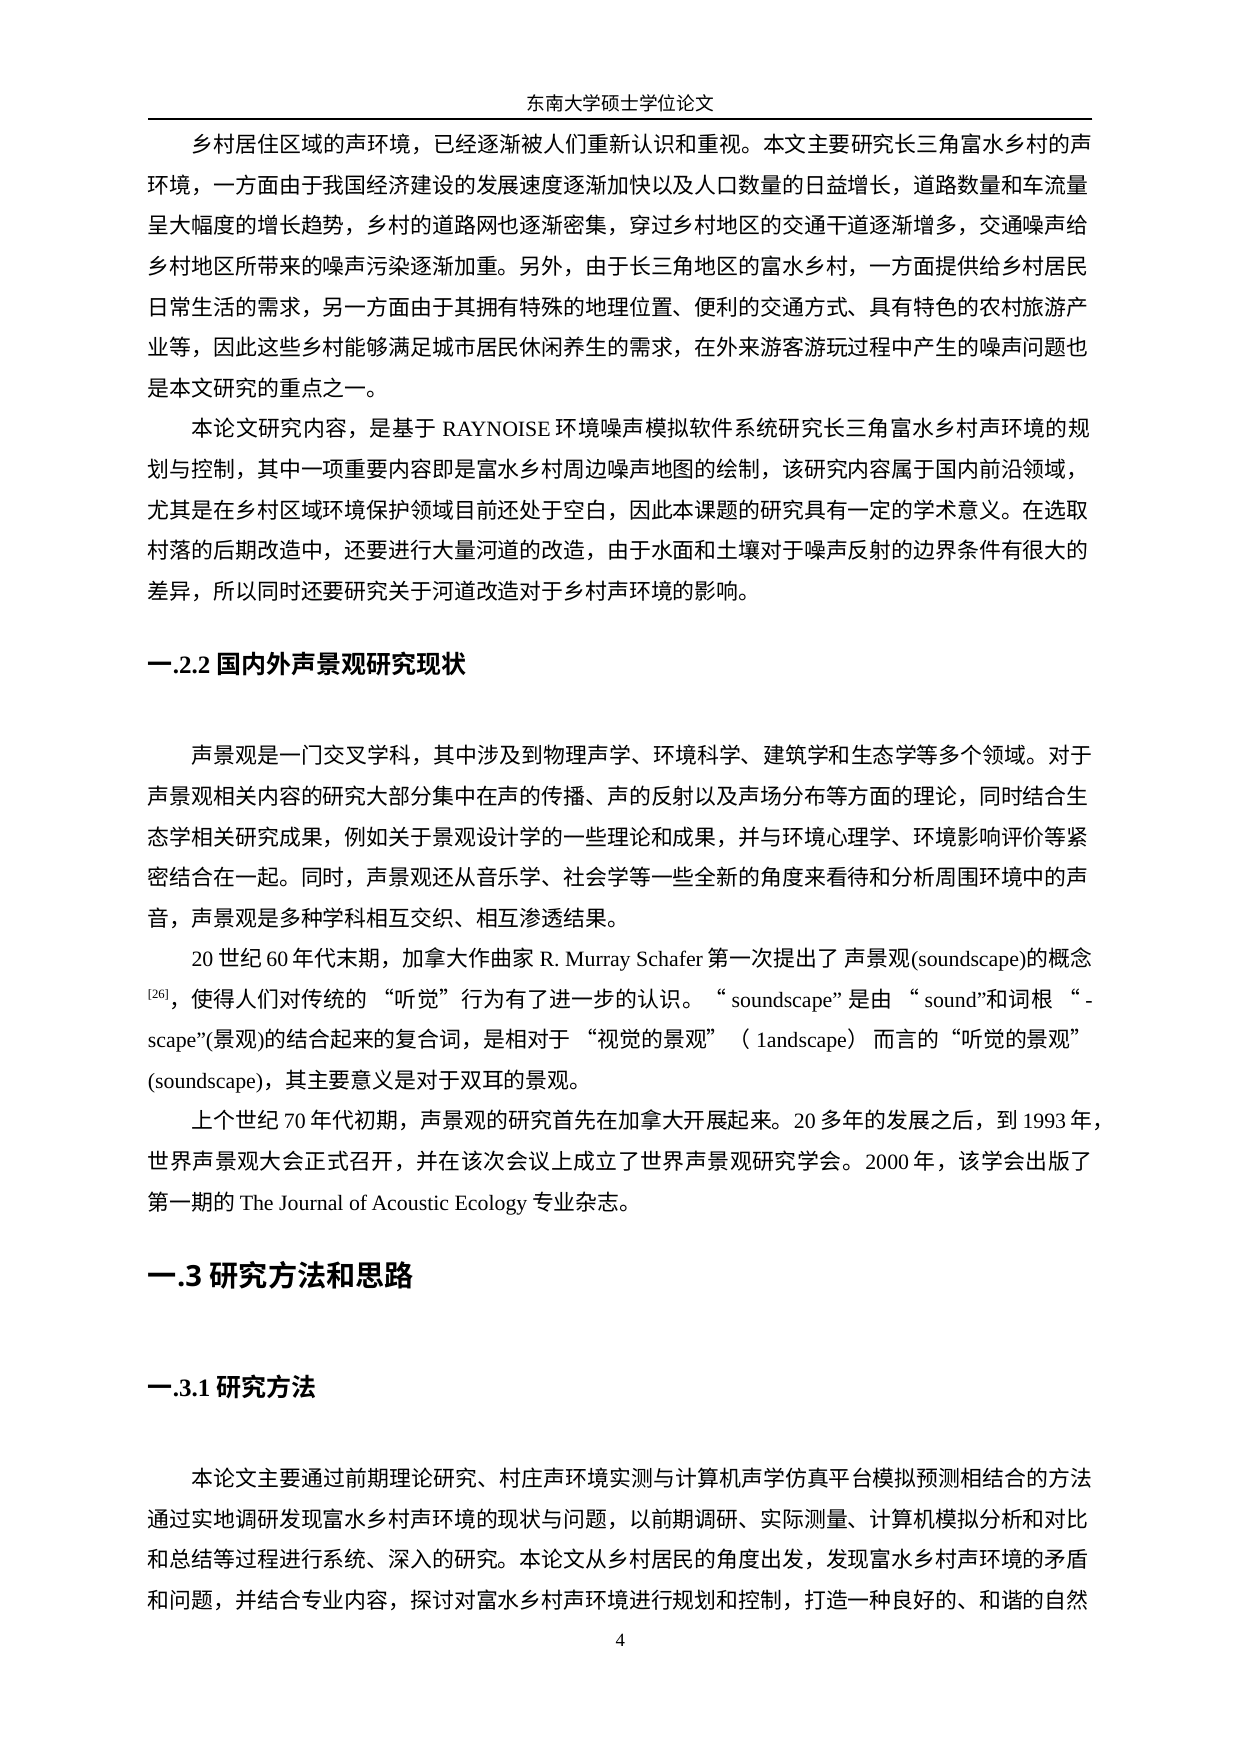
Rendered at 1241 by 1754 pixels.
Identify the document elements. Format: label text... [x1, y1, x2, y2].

text 乡村居住区域的声环境，已经逐渐被人们重新认识和重视。本文主要研究长三角富水乡村的声环境，一方面由于我国经济建设的发展速度逐渐加快以及人口数量的日益增长，道路数量和车流量呈大幅度的增长趋势，乡村的道路网也逐渐密集，穿过乡村地区的交通干道逐渐增多，交通噪声给乡村地区所带来的噪声污染逐渐加重。另外，由于长三角地区的富水乡村，一方面提供给乡村居民日常生活的需求，另一方面由于其拥有特殊的地理位置、便利的交通方式、具有特色的农村旅游产业等，因此这些乡村能够满足城市居民休闲养生的需求，在外来游客游玩过程中产生的噪声问题也是本文研究的重点之一。 [148, 127, 1092, 403]
text 声景观是一门交叉学科，其中涉及到物理声学、环境科学、建筑学和生态学等多个领域。对于声景观相关内容的研究大部分集中在声的传播、声的反射以及声场分布等方面的理论，同时结合生态学相关研究成果，例如关于景观设计学的一些理论和成果，并与环境心理学、环境影响评价等紧密结合在一起。同时，声景观还从音乐学、社会学等一些全新的角度来看待和分析周围环境中的声音，声景观是多种学科相互交织、相互渗透结果。 [148, 738, 1092, 933]
text 研究方法和思路 [148, 1241, 1092, 1306]
text 国内外声景观研究现状 [148, 630, 1092, 695]
text 研究方法 [148, 1353, 1092, 1418]
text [148, 1461, 1092, 1615]
text 本论文研究内容，是基于RAYNOISE环境噪声模拟软件系统研究长三角富水乡村声环境的规划与控制，其中一项重要内容即是富水乡村周边噪声地图的绘制，该研究内容属于国内前沿领域，尤其是在乡村区域环境保护领域目前还处于空白，因此本课题的研究具有一定的学术意义。在选取村落的后期改造中，还要进行大量河道的改造，由于水面和土壤对于噪声反射的边界条件有很大的差异，所以同时还要研究关于河道改造对于乡村声环境的影响。 [148, 411, 1092, 606]
text 20世纪60年代末期，加拿大作曲家R. Murray Schafer第一次提出了 声景观(soundscape)的概念[26]，使得人们对传统的 “听觉”行为有了进一步的认识。“ soundscape” 是由 “ sound”和词根 “ -scape”(景观)的结合起来的复合词，是相对于 “视觉的景观”（ 1andscape） 而言的“听觉的景观”(soundscape)，其主要意义是对于双耳的景观。 [148, 941, 1092, 1095]
text 上个世纪70年代初期，声景观的研究首先在加拿大开展起来。20多年的发展之后，到1993年，世界声景观大会正式召开，并在该次会议上成立了世界声景观研究学会。2000年，该学会出版了第一期的The Journal of Acoustic Ecology专业杂志。 [148, 1103, 1092, 1217]
